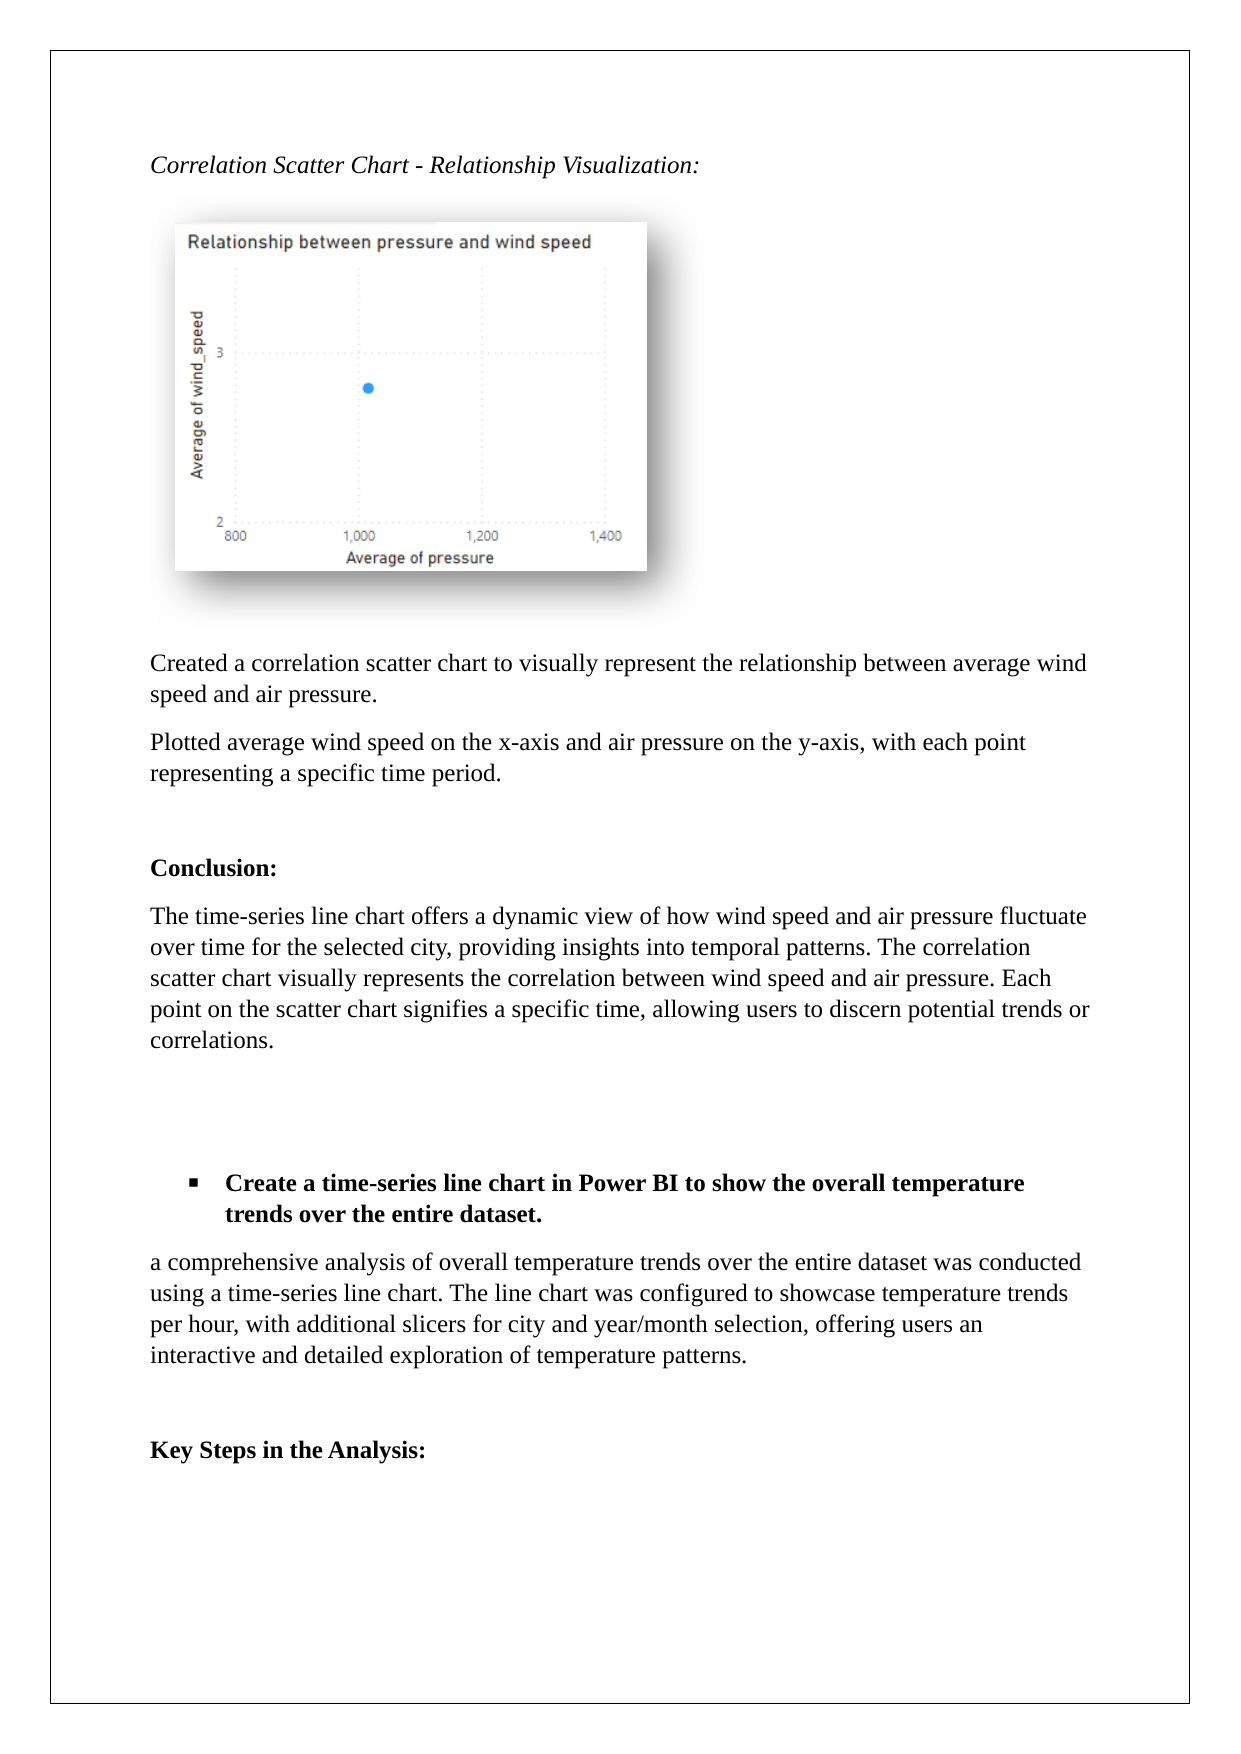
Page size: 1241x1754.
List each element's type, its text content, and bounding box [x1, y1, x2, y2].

text Key Steps in the Analysis: [150, 1435, 1090, 1464]
text The time-series line chart offers a dynamic view of how wind speed and air pressure fluctuate over time for the selected city, providing insights into temporal patterns. The correlation scatter chart visually represents the correlation between wind speed and air pressure. Each point on the scatter chart signifies a specific time, allowing users to discern potential trends or correlations. [150, 901, 1090, 1054]
text Correlation Scatter Chart - Relationship Visualization: [150, 150, 1090, 179]
picture [175, 222, 647, 571]
text Plotted average wind speed on the x-axis and air pressure on the y-axis, with each point representing a specific time period. [150, 727, 1090, 786]
list Create a time-series line chart in Power BI to show the overall temperature trends over the entire dataset. [187, 1168, 1090, 1228]
text a comprehensive analysis of overall temperature trends over the entire dataset was conducted using a time-series line chart. The line chart was configured to showcase temperature trends per hour, with additional slicers for city and year/month selection, offering users an interactive and detailed exploration of temperature patterns. [150, 1247, 1090, 1369]
text Conclusion: [150, 853, 1090, 882]
text Created a correlation scatter chart to visually represent the relationship between average wind speed and air pressure. [150, 648, 1090, 708]
